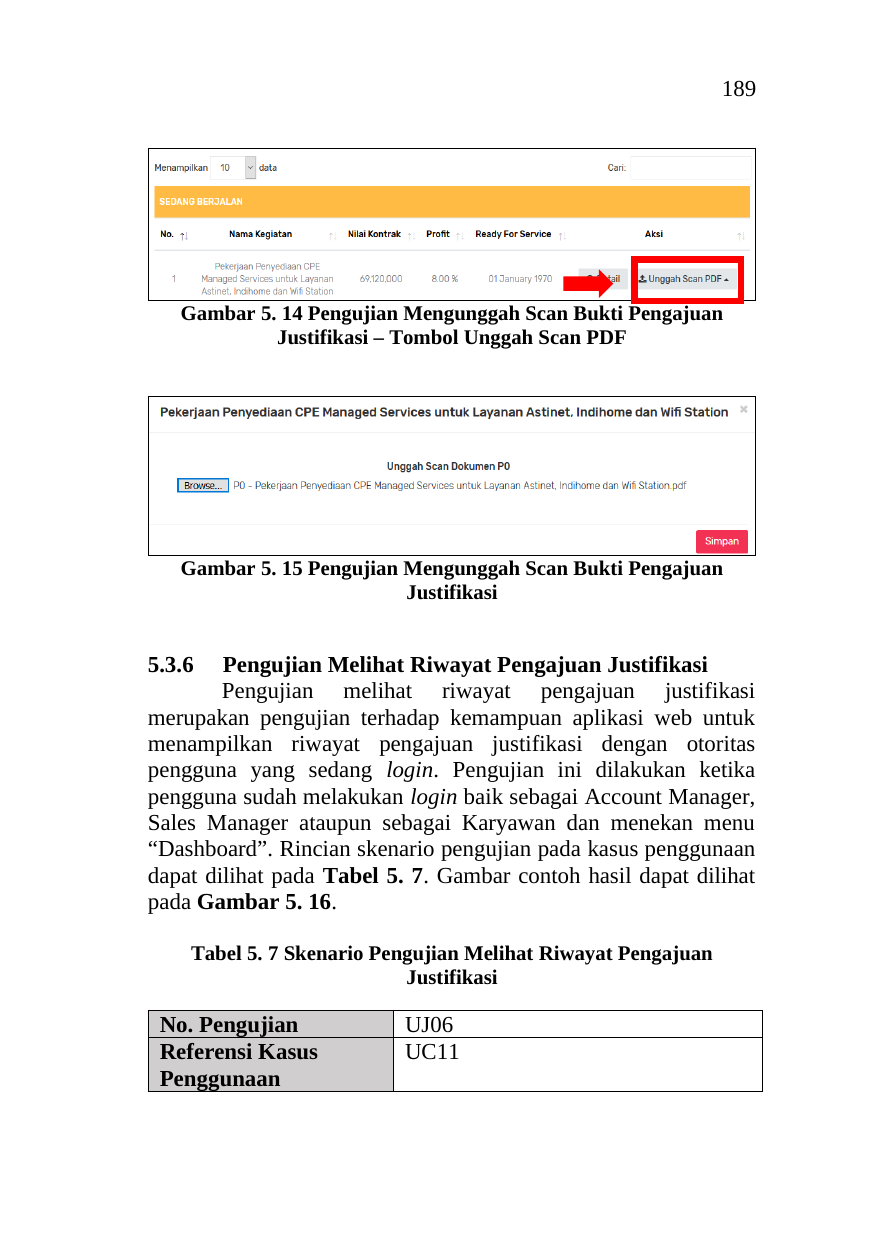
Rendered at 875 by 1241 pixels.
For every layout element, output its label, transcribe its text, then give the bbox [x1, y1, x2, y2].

text Tabel 5. 7 Skenario Pengujian Melihat Riwayat Pengajuan Justifikasi [148, 941, 756, 989]
subtitle Pengujian Melihat Riwayat Pengajuan Justifikasi [148, 651, 756, 677]
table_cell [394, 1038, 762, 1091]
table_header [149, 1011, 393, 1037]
picture [638, 263, 738, 298]
picture [149, 149, 755, 300]
picture [149, 397, 755, 555]
text Pengujian melihat riwayat pengajuan justifikasi merupakan pengujian terhadap kemampuan aplikasi web untuk menampilkan riwayat pengajuan justifikasi dengan otoritas pengguna yang sedang login. Pengujian ini dilakukan ketika pengguna sudah melakukan login baik sebagai Account Manager, Sales Manager ataupun sebagai Karyawan dan menekan menu “Dashboard”. Rincian skenario pengujian pada kasus penggunaan dapat dilihat pada Tabel 5. 7. Gambar contoh hasil dapat dilihat pada Gambar 5. 16. [148, 677, 756, 914]
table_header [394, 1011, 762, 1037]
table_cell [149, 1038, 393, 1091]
text Gambar 5. 14 Pengujian Mengunggah Scan Bukti Pengajuan Justifikasi – Tombol Unggah Scan PDF [148, 301, 756, 349]
text Gambar 5. 15 Pengujian Mengunggah Scan Bukti Pengajuan Justifikasi [148, 556, 756, 604]
